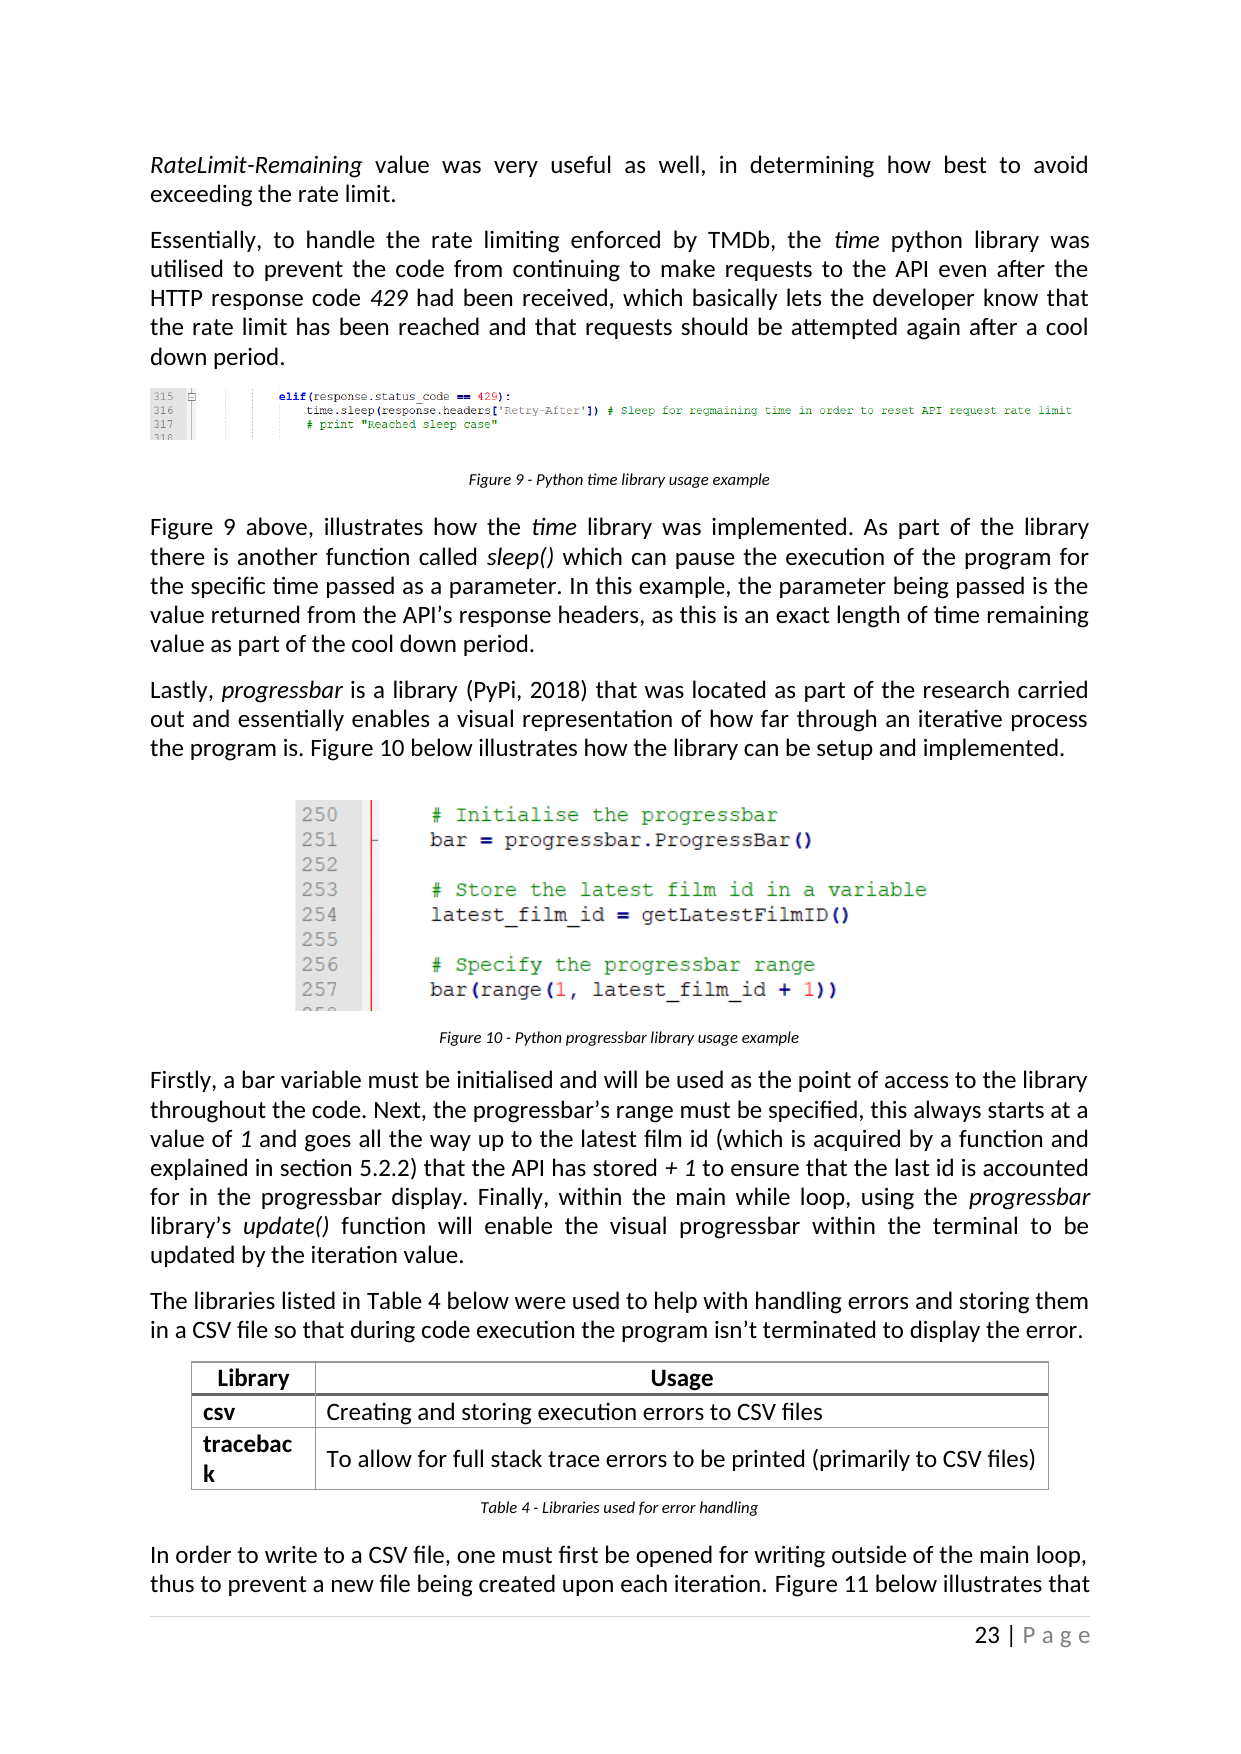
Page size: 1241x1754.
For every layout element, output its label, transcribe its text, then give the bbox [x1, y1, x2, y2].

text The libraries listed in Table 4 below were used to help with handling errors and storing them in a CSV file so that during code execution the program isn’t terminated to display the error. [150, 1286, 1090, 1345]
text Essentially, to handle the rate limiting enforced by TMDb, the time python library was utilised to prevent the code from continuing to make requests to the API even after the HTTP response code 429 had been received, which basically lets the developer know that the rate limit has been reached and that requests should be attempted again after a cool down period. [150, 225, 1090, 371]
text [150, 1540, 1090, 1598]
table_cell To allow for full stack trace errors to be printed (primarily to CSV files) [316, 1428, 1048, 1489]
table_cell csv [192, 1396, 315, 1427]
picture [295, 800, 945, 1011]
table_header Library [192, 1363, 315, 1393]
table_cell Creating and storing execution errors to CSV files [316, 1396, 1048, 1427]
picture [150, 388, 1091, 440]
text Figure 9 above, illustrates how the time library was implemented. As part of the library there is another function called sleep() which can pause the execution of the program for the specific time passed as a parameter. In this example, the parameter being passed is the value returned from the API’s response headers, as this is an exact length of time remaining value as part of the cool down period. [150, 512, 1090, 658]
text Lastly, progressbar is a library that was located as part of the research carried out and essentially enables a visual representation of how far through an iterative process the program is. Figure 10 below illustrates how the library can be setup and implemented. [150, 675, 1090, 762]
table_header Usage [316, 1363, 1048, 1393]
table_cell traceback [192, 1428, 315, 1489]
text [150, 150, 1090, 208]
